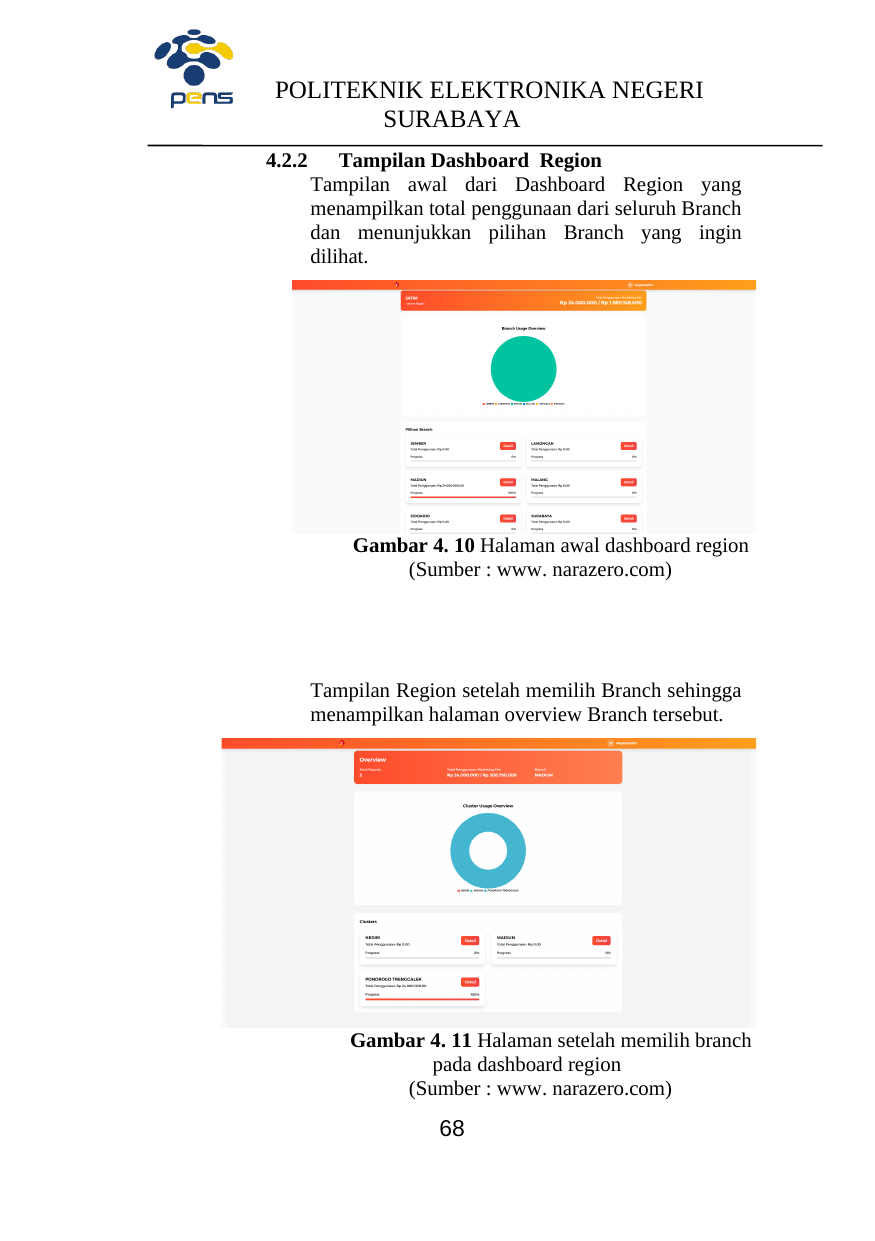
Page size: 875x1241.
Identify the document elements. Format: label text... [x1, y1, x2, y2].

text (Sumber : www. narazero.com) [325, 1076, 756, 1100]
picture [292, 280, 757, 534]
text (Sumber : www. narazero.com) [325, 557, 756, 581]
picture [147, 22, 242, 117]
text Tampilan Region setelah memilih Branch sehingga menampilkan halaman overview Branch tersebut. [310, 677, 742, 726]
text Gambar 4. 10 Halaman awal dashboard region [298, 534, 756, 557]
subtitle 4.2.2 Tampilan Dashboard Region [266, 148, 756, 172]
picture [221, 738, 757, 1028]
text Gambar 4. 11 Halaman setelah memilih branch pada dashboard region [298, 1028, 756, 1076]
text Tampilan awal dari Dashboard Region yang menampilkan total penggunaan dari seluruh Branch dan menunjukkan pilihan Branch yang ingin dilihat. [310, 172, 742, 268]
